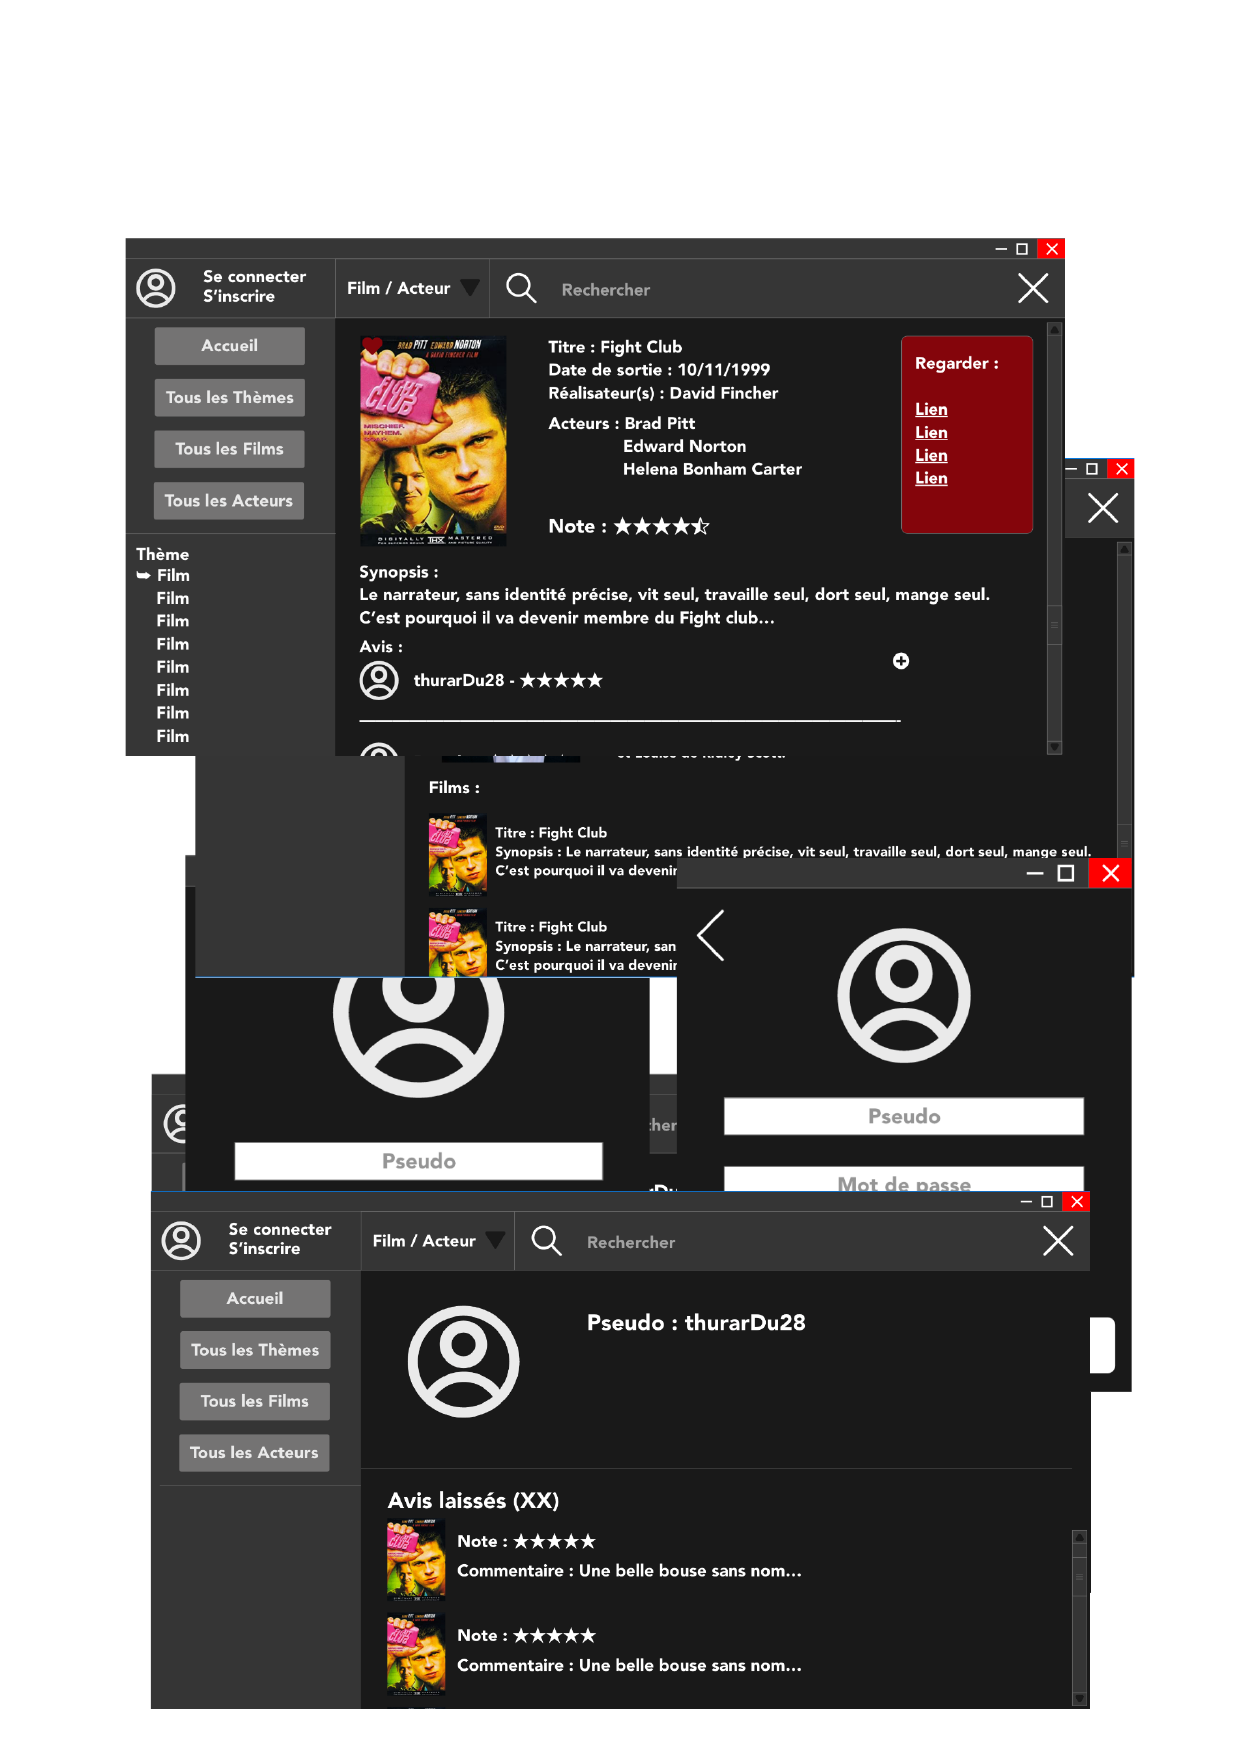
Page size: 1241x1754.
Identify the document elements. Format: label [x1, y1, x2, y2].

picture [124, 238, 1134, 1707]
